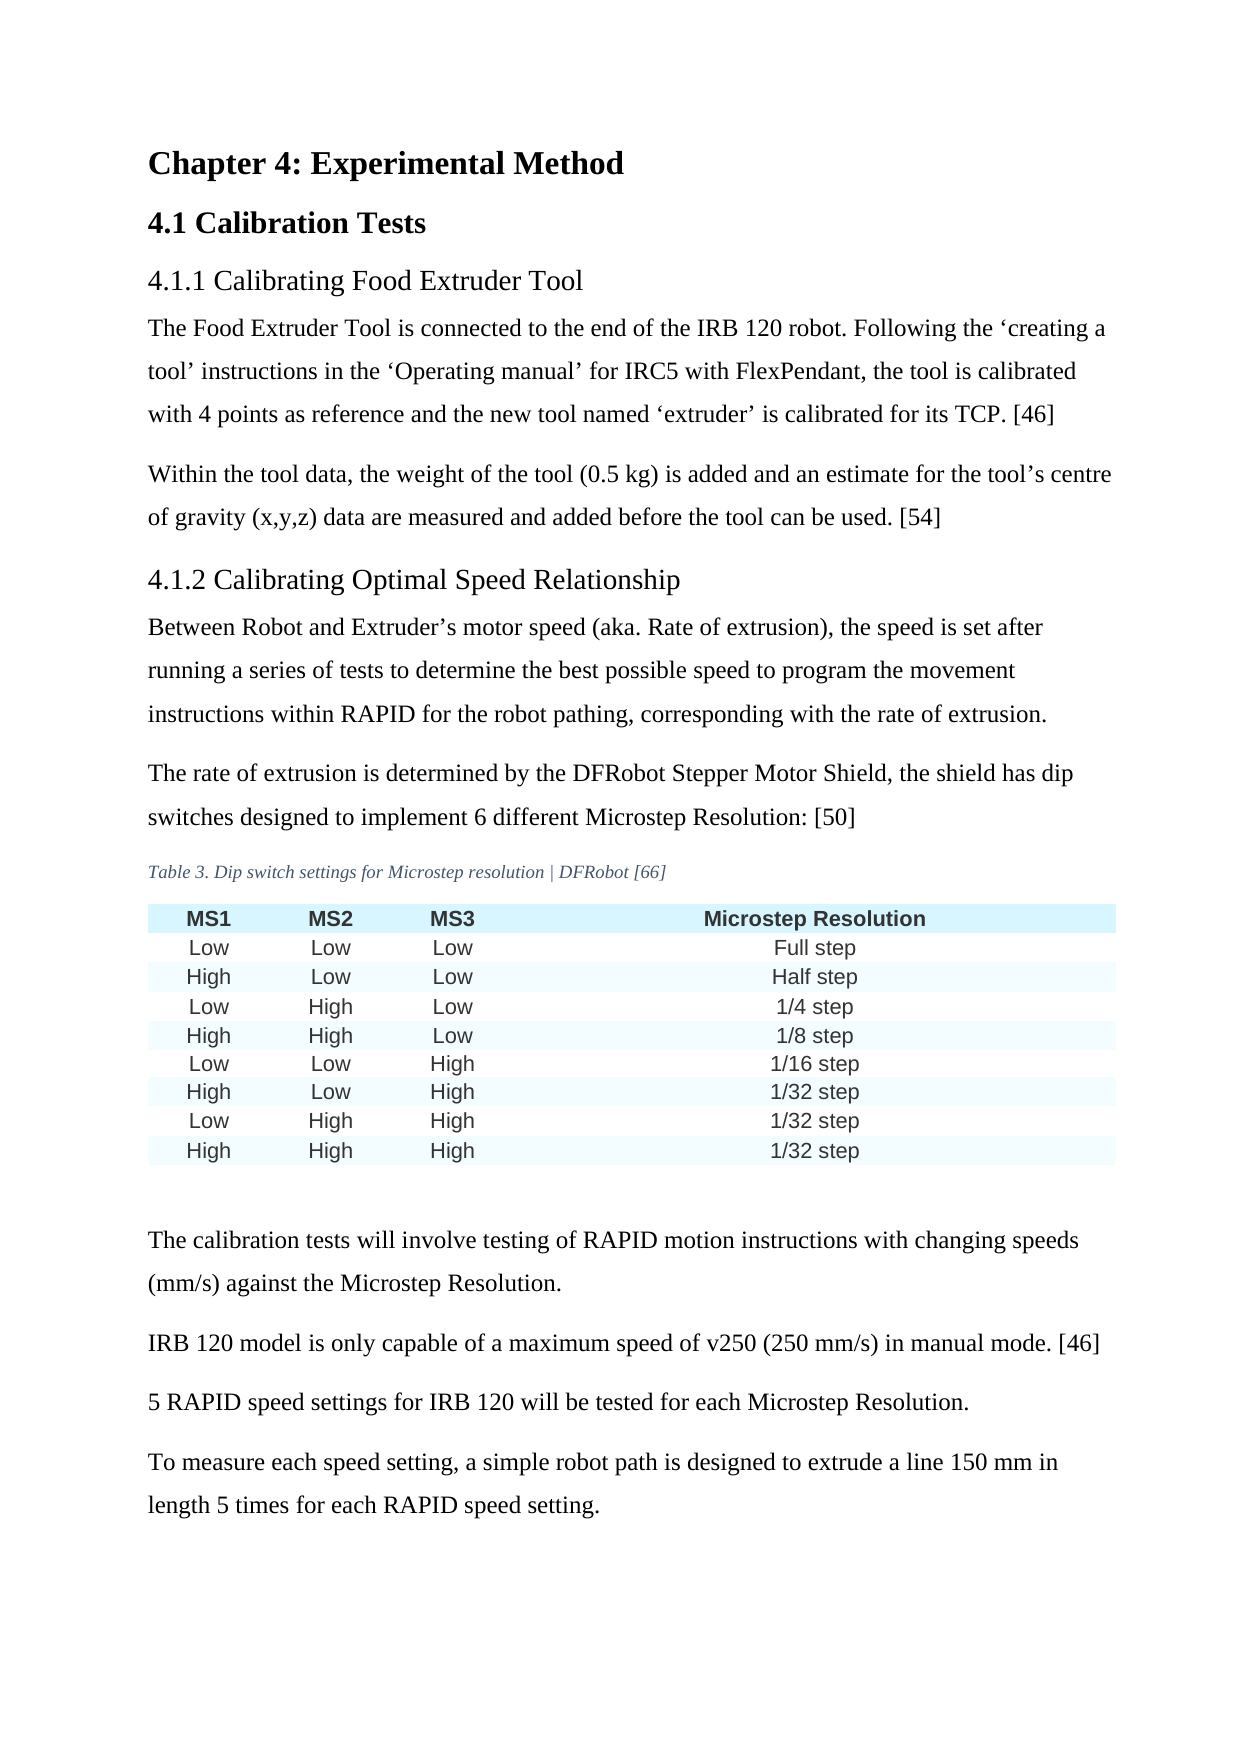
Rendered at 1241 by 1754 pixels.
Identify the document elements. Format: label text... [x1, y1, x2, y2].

table_cell High [391, 1106, 513, 1136]
table_cell High [148, 962, 270, 992]
table_cell High [270, 992, 391, 1021]
text IRB 120 model is only capable of a maximum speed of v250 (250 mm/s) in manual mode. [46] [148, 1328, 1122, 1356]
table_cell 1/4 step [513, 992, 1116, 1021]
table_cell 1/8 step [513, 1021, 1116, 1050]
table_cell 1/32 step [513, 1077, 1116, 1106]
table_cell Half step [513, 962, 1116, 992]
table_cell Low [270, 1050, 391, 1077]
table_cell Low [148, 933, 270, 962]
subtitle Chapter 4: Experimental Method [148, 143, 1122, 181]
table_cell High [391, 1077, 513, 1106]
table_cell 1/32 step [513, 1136, 1116, 1165]
table_cell High [148, 1021, 270, 1050]
table_cell Low [391, 962, 513, 992]
table_cell Low [391, 1021, 513, 1050]
table_cell High [391, 1050, 513, 1077]
text Within the tool data, the weight of the tool (0.5 kg) is added and an estimate for the tool’s centre of gravity (x,y,z) data are measured and added before the tool can be used. [54] [148, 459, 1122, 531]
table_header MS2 [270, 904, 391, 933]
text 5 RAPID speed settings for IRB 120 will be tested for each Microstep Resolution. [148, 1387, 1122, 1416]
table_header Microstep Resolution [513, 904, 1116, 933]
subtitle 4.1 Calibration Tests [148, 205, 1122, 241]
table_cell High [270, 1021, 391, 1050]
table_cell High [148, 1136, 270, 1165]
table_cell High [148, 1077, 270, 1106]
text The rate of extrusion is determined by the DFRobot Stepper Motor Shield, the shield has dip switches designed to implement 6 different Microstep Resolution: [50] [148, 758, 1122, 830]
table_header MS3 [391, 904, 513, 933]
subtitle 4.1.1 Calibrating Food Extruder Tool [148, 263, 1122, 296]
table_cell Low [270, 962, 391, 992]
table_cell High [270, 1136, 391, 1165]
table_cell High [391, 1136, 513, 1165]
table_cell Low [391, 992, 513, 1021]
text Table 3. Dip switch settings for Microstep resolution | DFRobot [66] [148, 861, 1122, 883]
table_cell Low [148, 992, 270, 1021]
table_cell 1/32 step [513, 1106, 1116, 1136]
table_header MS1 [148, 904, 270, 933]
text The calibration tests will involve testing of RAPID motion instructions with changing speeds (mm/s) against the Microstep Resolution. [148, 1225, 1122, 1297]
table_cell Full step [513, 933, 1116, 962]
table_cell Low [391, 933, 513, 962]
table_cell Low [270, 1077, 391, 1106]
table_cell Low [148, 1106, 270, 1136]
table_cell Low [270, 933, 391, 962]
text Between Robot and Extruder’s motor speed (aka. Rate of extrusion), the speed is set after running a series of tests to determine the best possible speed to program the movement instructions within RAPID for the robot pathing, corresponding with the rate of extrusion. [148, 612, 1122, 727]
text To measure each speed setting, a simple robot path is designed to extrude a line 150 mm in length 5 times for each RAPID speed setting. [148, 1447, 1122, 1519]
table_cell Low [148, 1050, 270, 1077]
table_cell 1/16 step [513, 1050, 1116, 1077]
subtitle 4.1.2 Calibrating Optimal Speed Relationship [148, 562, 1122, 596]
text The Food Extruder Tool is connected to the end of the IRB 120 robot. Following the ‘creating a tool’ instructions in the ‘Operating manual’ for IRC5 with FlexPendant, the tool is calibrated with 4 points as reference and the new tool named ‘extruder’ is calibrated for its TCP. [46] [148, 313, 1122, 428]
table_cell High [270, 1106, 391, 1136]
